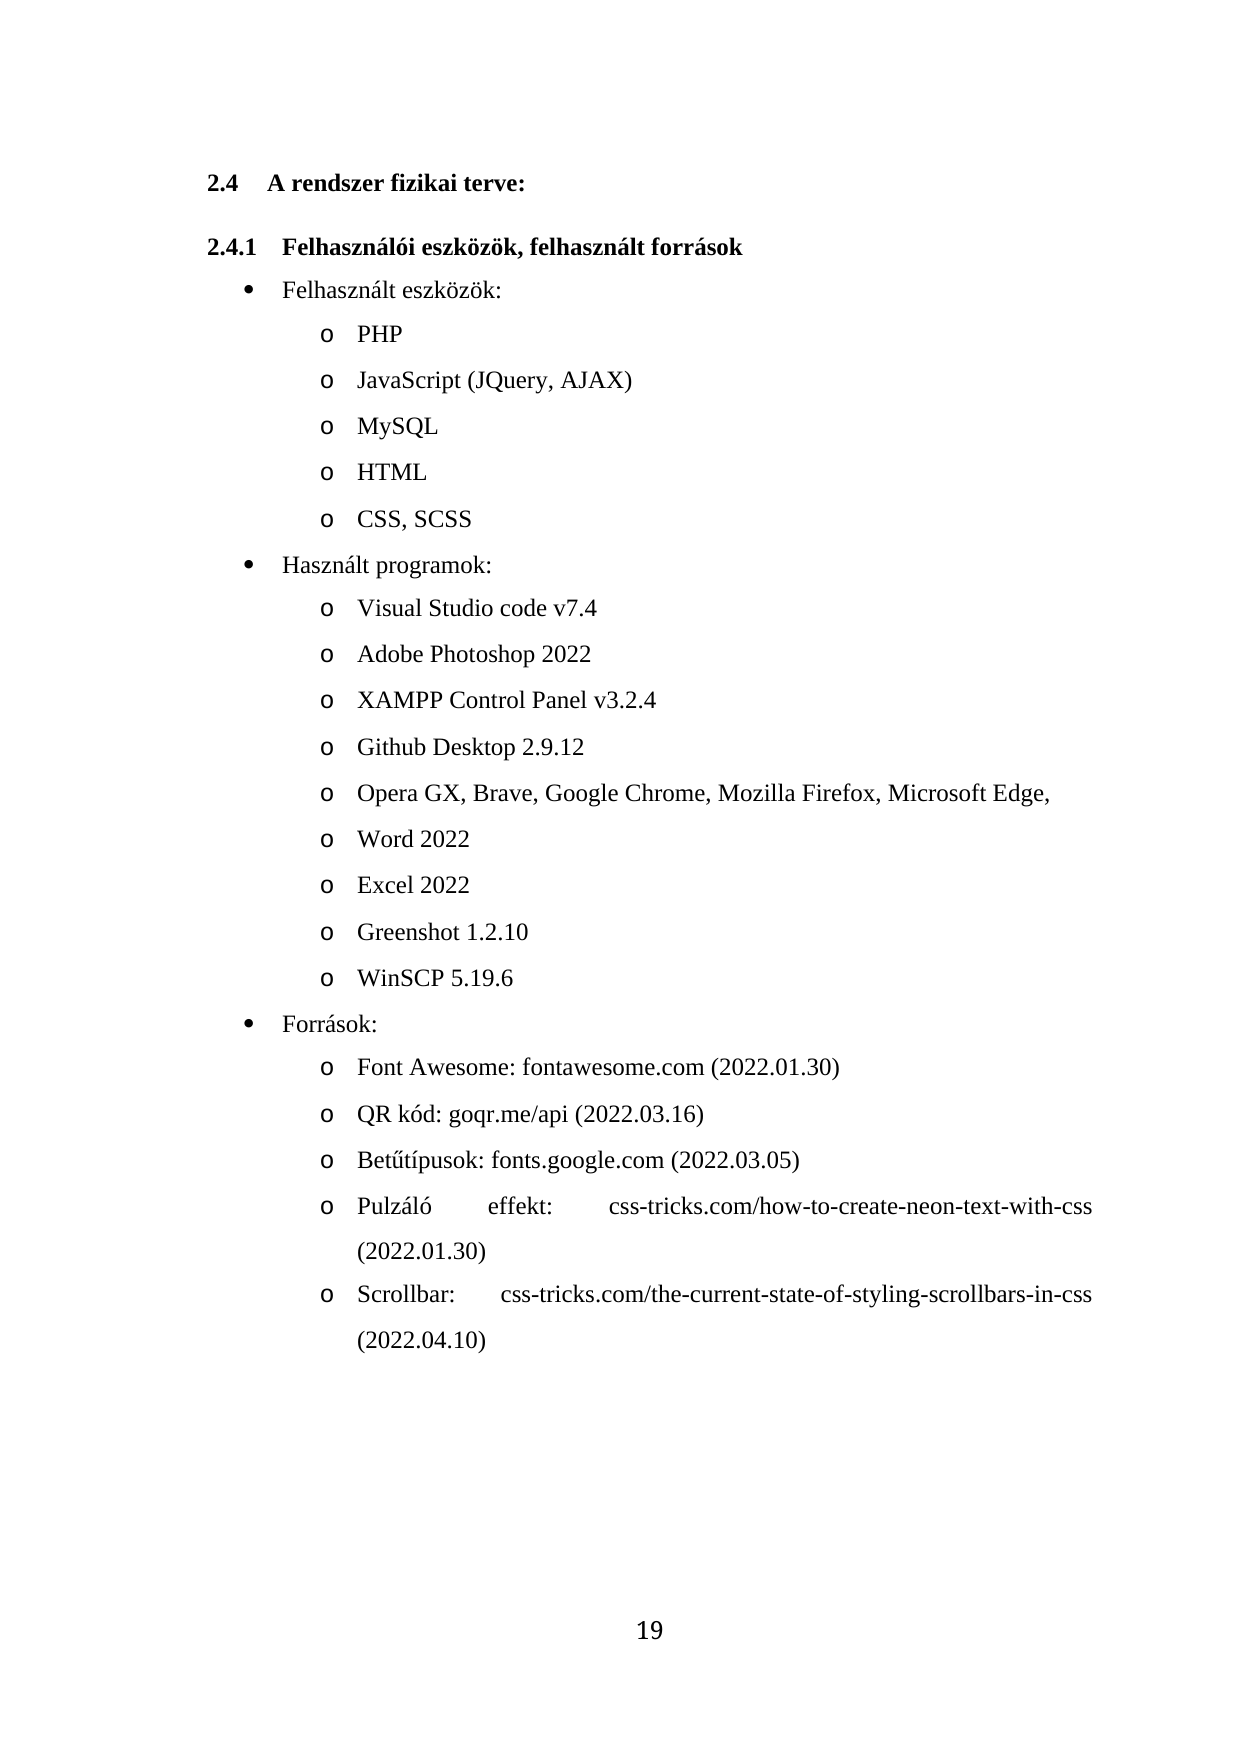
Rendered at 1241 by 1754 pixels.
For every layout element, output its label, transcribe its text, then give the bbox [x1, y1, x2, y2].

list Felhasznált eszközök: [244, 276, 1092, 304]
list Források: [244, 1009, 1092, 1038]
list XAMPP Control Panel v3.2.4 [319, 686, 1092, 716]
list Betűtípusok: fonts.google.com (2022.03.05) [319, 1145, 1092, 1176]
list Font Awesome: fontawesome.com (2022.01.30) [319, 1052, 1092, 1083]
list Scrollbar: css-tricks.com/the-current-state-of-styling-scrollbars-in-css (2022.04.10) [319, 1279, 1092, 1353]
list QR kód: goqr.me/api (2022.03.16) [319, 1099, 1092, 1129]
list Excel 2022 [319, 871, 1092, 901]
subtitle A rendszer fizikai terve: [207, 168, 1092, 197]
subtitle Felhasználói eszközök, felhasznált források [207, 232, 1092, 261]
list Greenshot 1.2.10 [319, 917, 1092, 948]
list JavaScript (JQuery, AJAX) [319, 365, 1092, 396]
list PHP [319, 319, 1092, 349]
list Pulzáló effekt: css-tricks.com/how-to-create-neon-text-with-css (2022.01.30) [319, 1191, 1092, 1265]
list WinSCP 5.19.6 [319, 963, 1092, 994]
list CSS, SCSS [319, 504, 1092, 534]
list Használt programok: [244, 550, 1092, 579]
list Visual Studio code v7.4 [319, 593, 1092, 624]
list Word 2022 [319, 824, 1092, 855]
list Github Desktop 2.9.12 [319, 732, 1092, 763]
list Adobe Photoshop 2022 [319, 639, 1092, 670]
list MySQL [319, 411, 1092, 442]
list Opera GX, Brave, Google Chrome, Mozilla Firefox, Microsoft Edge, [319, 778, 1092, 809]
list HTML [319, 457, 1092, 488]
